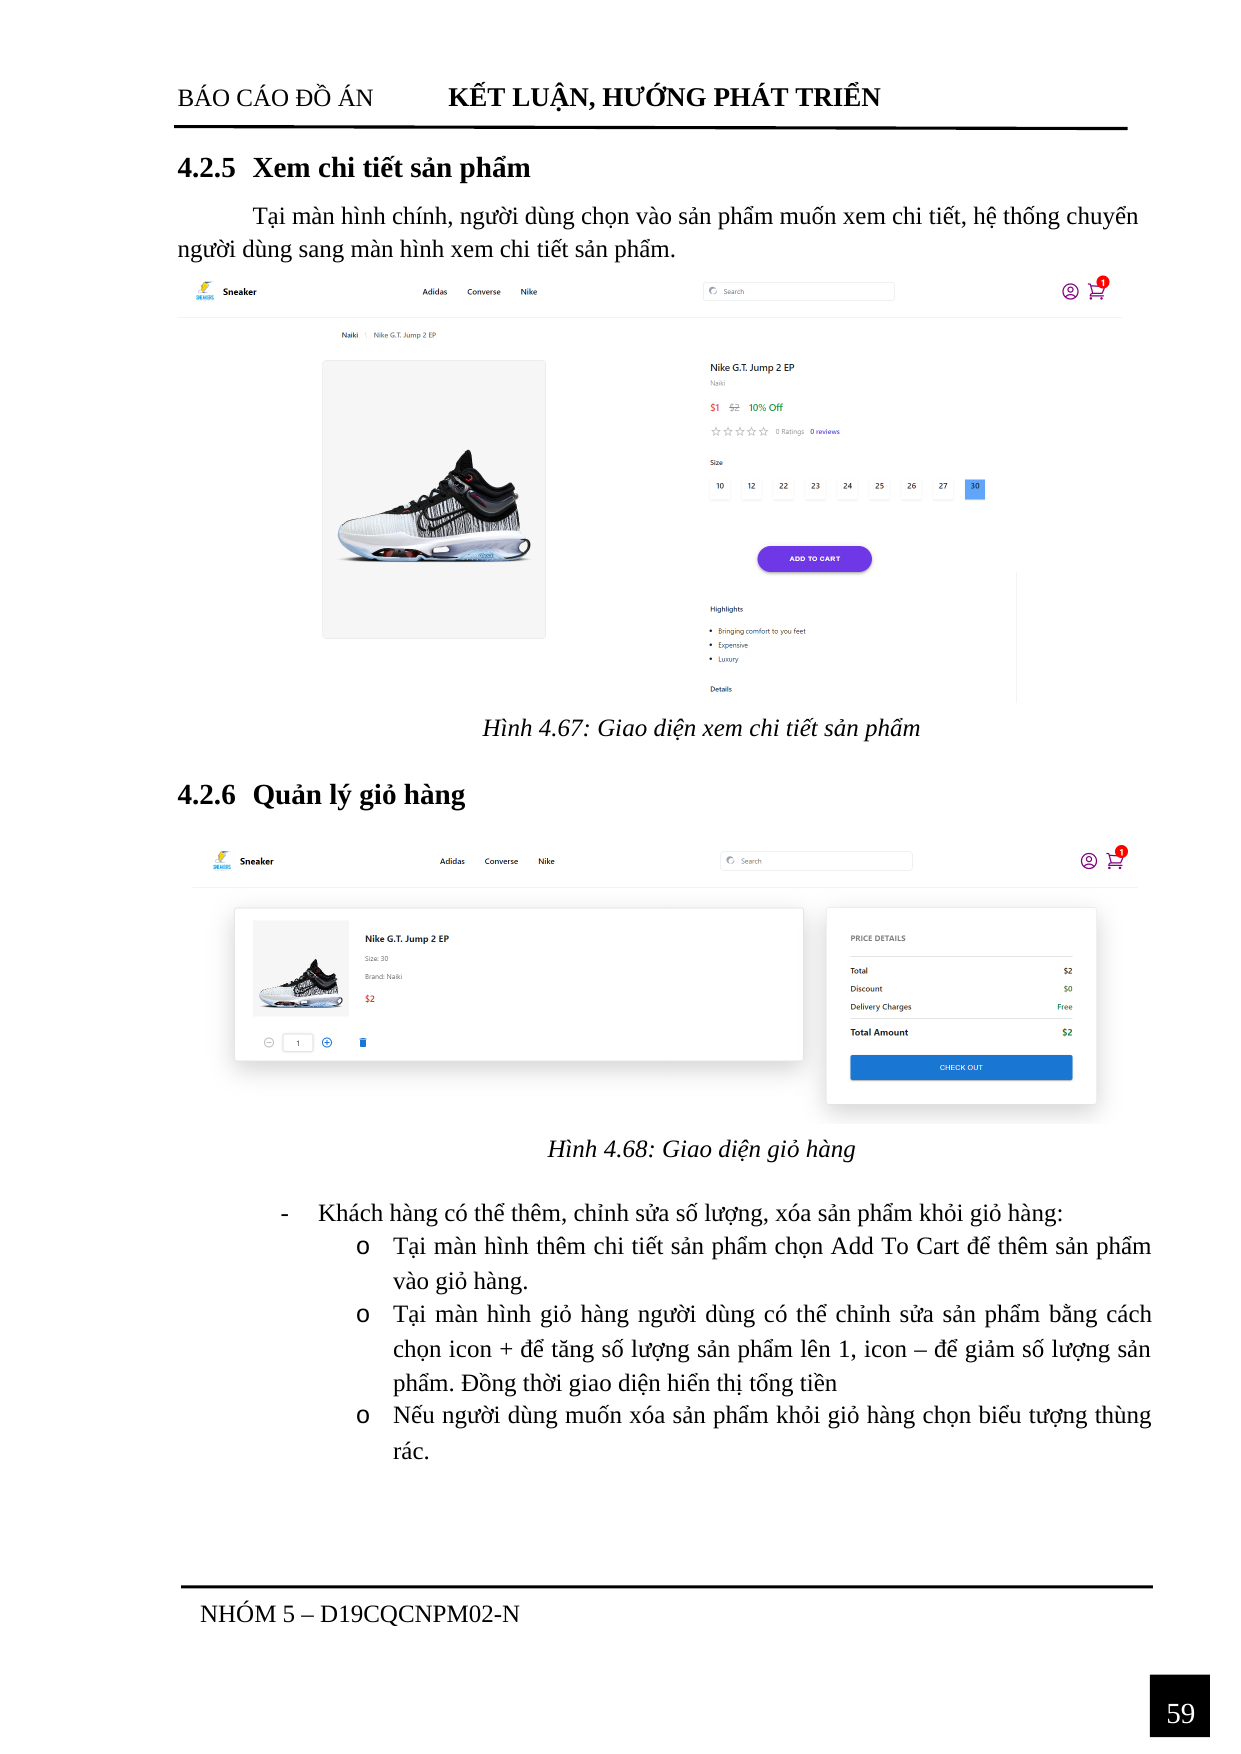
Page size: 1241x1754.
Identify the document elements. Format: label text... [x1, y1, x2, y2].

subtitle Quản lý giỏ hàng [177, 777, 1153, 811]
picture [192, 828, 1138, 1124]
subtitle Xem chi tiết sản phẩm [177, 150, 1153, 183]
list Nếu người dùng muốn xóa sản phẩm khỏi giỏ hàng chọn biểu tượng thùng rác. [355, 1401, 1153, 1464]
list Tại màn hình giỏ hàng người dùng có thể chỉnh sửa sản phẩm bằng cách chọn icon + để tăng số lượng sản phẩm lên 1, icon – để giảm số lượng sản phẩm. Đồng thời giao diện hiển thị tổng tiền [355, 1299, 1153, 1396]
list Tại màn hình thêm chi tiết sản phẩm chọn Add To Cart để thêm sản phẩm vào giỏ hàng. [355, 1231, 1153, 1295]
picture [177, 273, 1123, 703]
list Khách hàng có thể thêm, chỉnh sửa số lượng, xóa sản phẩm khỏi giỏ hàng: [280, 1198, 1153, 1227]
text Tại màn hình chính, người dùng chọn vào sản phẩm muốn xem chi tiết, hệ thống chuyển người dùng sang màn hình xem chi tiết sản phẩm. [177, 201, 1153, 263]
